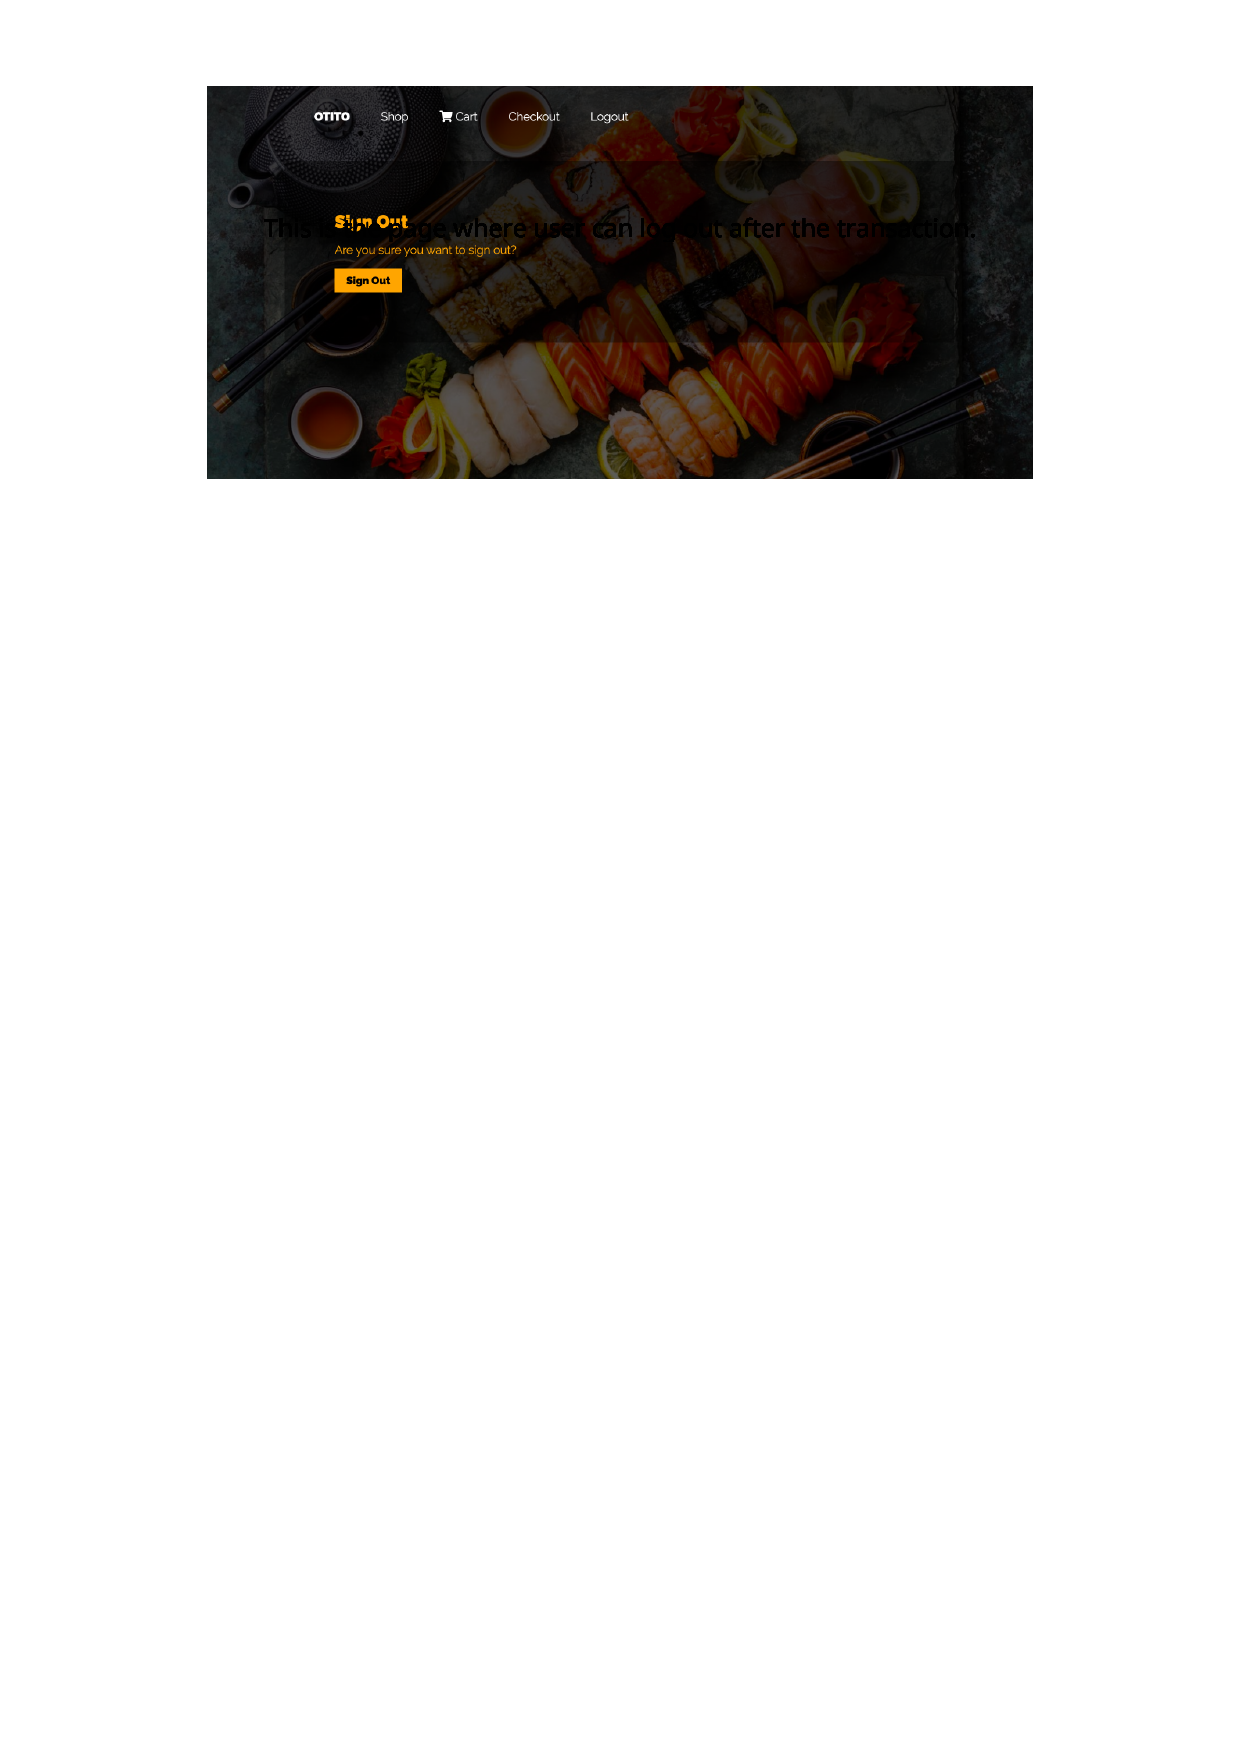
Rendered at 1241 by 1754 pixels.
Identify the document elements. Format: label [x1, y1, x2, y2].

picture [207, 86, 1033, 479]
